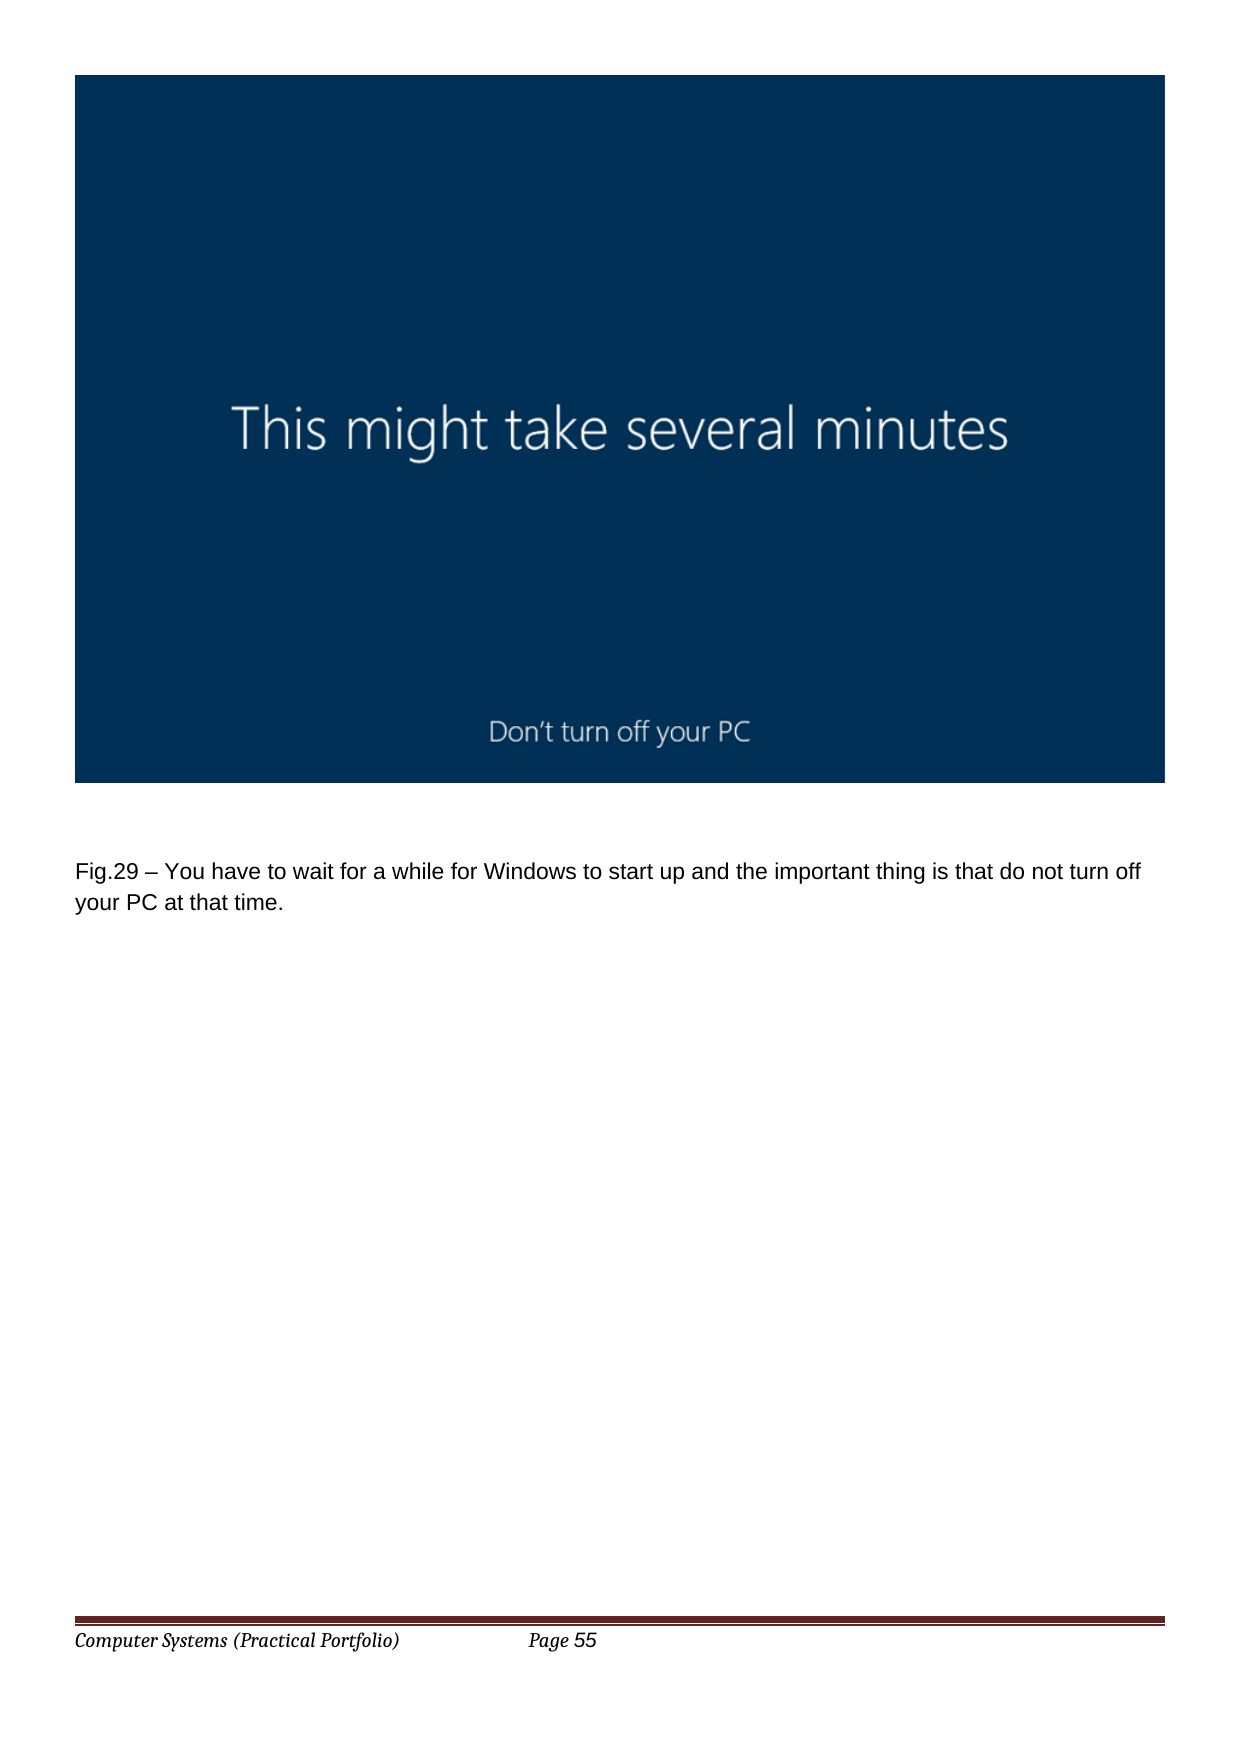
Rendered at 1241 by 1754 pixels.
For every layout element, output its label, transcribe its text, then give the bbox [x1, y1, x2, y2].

text Fig.29 – You have to wait for a while for Windows to start up and the important thing is that do not turn off your PC at that time. [75, 858, 1165, 915]
picture [75, 75, 1166, 783]
